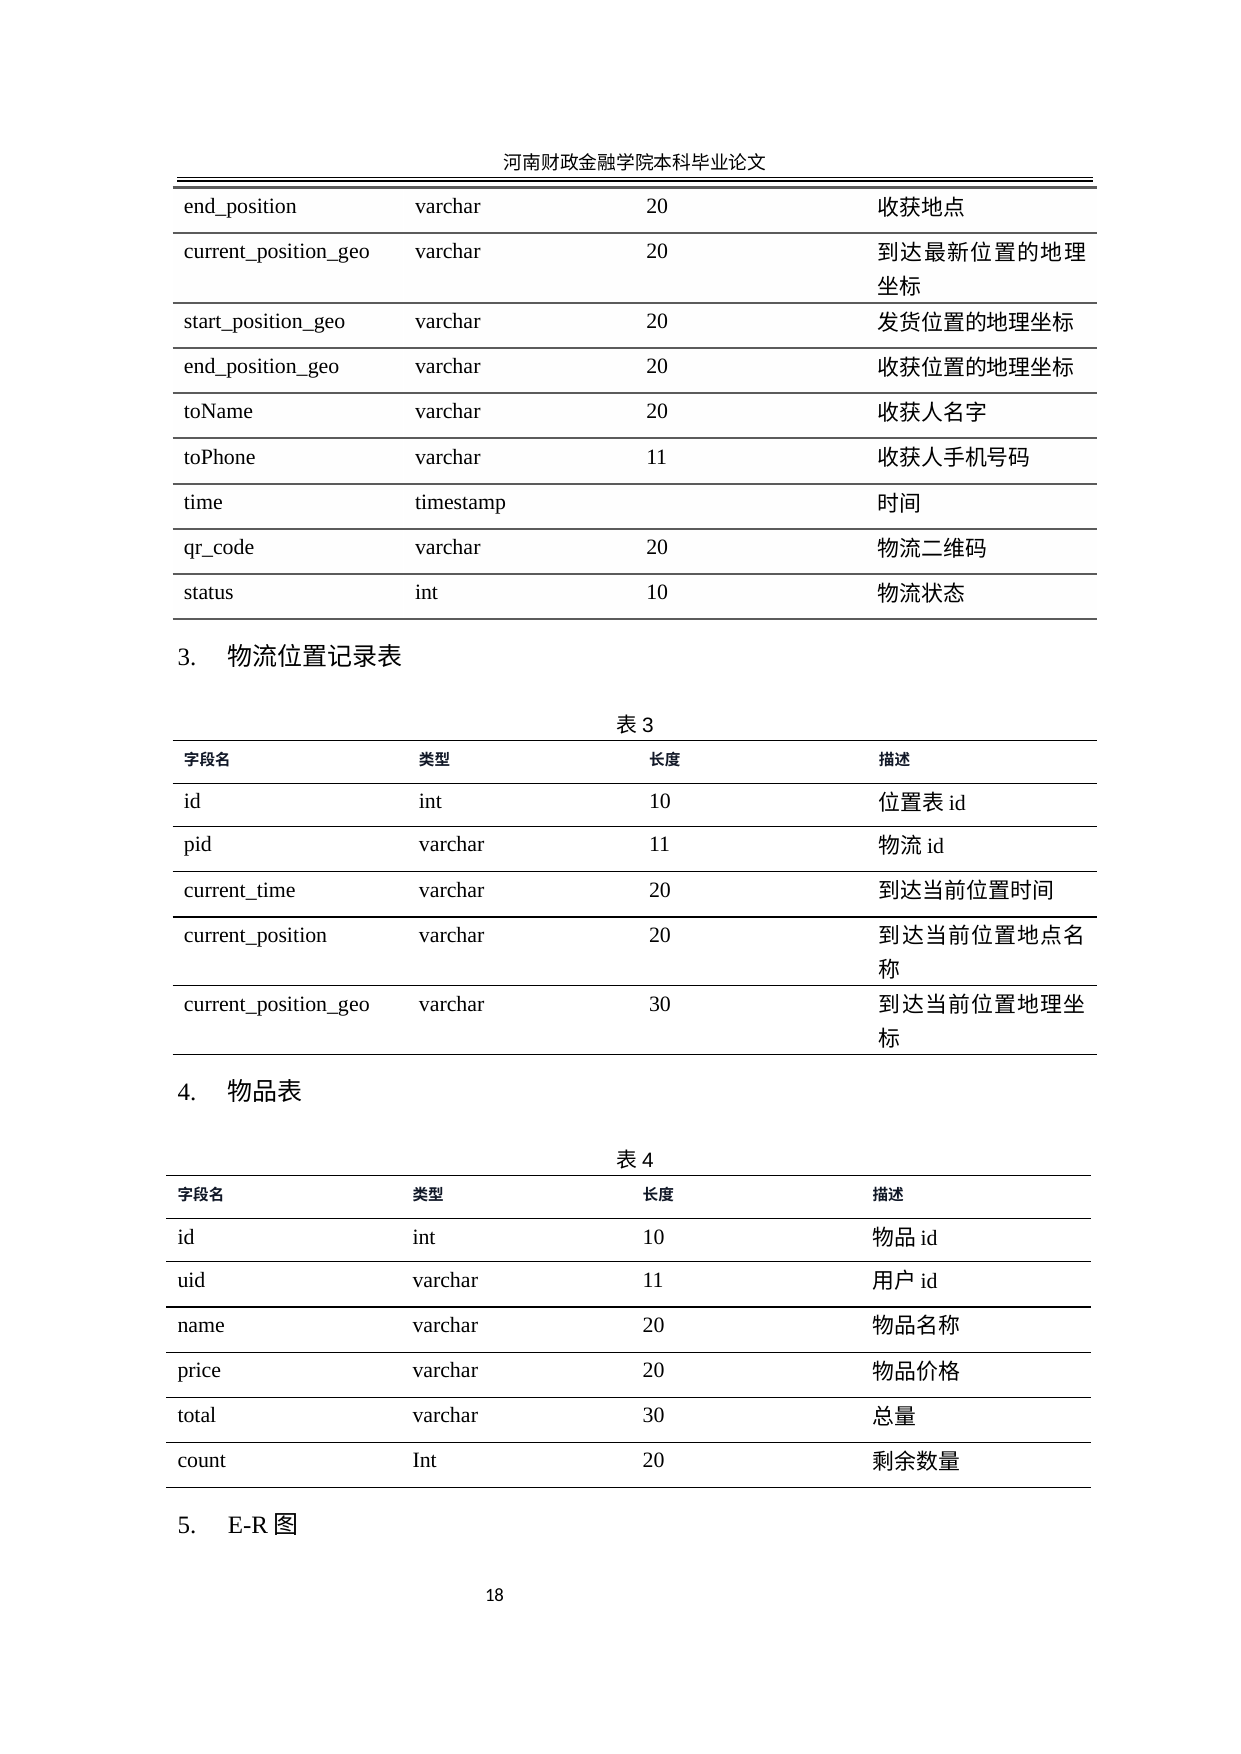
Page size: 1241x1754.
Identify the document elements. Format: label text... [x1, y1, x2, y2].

table_header 长度 [631, 1176, 861, 1218]
table_cell 到达最新位置的地理坐标 [866, 234, 1097, 302]
table_cell 收获位置的地理坐标 [866, 349, 1097, 392]
table_cell 发货位置的地理坐标 [866, 304, 1097, 347]
table_header 类型 [408, 741, 638, 783]
table_header 类型 [401, 1176, 631, 1218]
table_header 长度 [638, 741, 867, 783]
table_cell [635, 485, 866, 528]
table_cell 11 [635, 439, 866, 482]
table_cell current_time [173, 872, 407, 916]
table_header 字段名 [173, 741, 407, 783]
table_cell varchar [404, 234, 635, 302]
table_cell total [166, 1398, 401, 1442]
table_cell 用户id [861, 1262, 1091, 1306]
table_cell 20 [635, 234, 866, 302]
table_cell varchar [408, 827, 638, 871]
table_cell pid [173, 827, 407, 871]
table_cell 收获地点 [866, 189, 1097, 232]
table_cell current_position_geo [173, 234, 403, 302]
table_cell varchar [401, 1308, 631, 1352]
table_cell timestamp [404, 485, 635, 528]
table_cell 20 [631, 1353, 861, 1397]
table_cell 物品价格 [861, 1353, 1091, 1397]
table_cell 收获人名字 [866, 394, 1097, 437]
text 表 4 [177, 1141, 1093, 1175]
table_cell varchar [404, 439, 635, 482]
table_cell price [166, 1353, 401, 1397]
table_cell uid [166, 1262, 401, 1306]
table_cell id [166, 1219, 401, 1261]
table_cell 20 [635, 304, 866, 347]
table_cell varchar [401, 1353, 631, 1397]
table_cell varchar [401, 1262, 631, 1306]
table_cell 到达当前位置地理坐标 [868, 986, 1097, 1054]
table_cell 11 [631, 1262, 861, 1306]
table_cell varchar [404, 189, 635, 232]
table_cell 剩余数量 [861, 1443, 1091, 1487]
table_cell 物流id [868, 827, 1097, 871]
table_cell 20 [631, 1308, 861, 1352]
table_cell varchar [408, 918, 638, 985]
table_cell 物品id [861, 1219, 1091, 1261]
table_cell 总量 [861, 1398, 1091, 1442]
table_cell current_position_geo [173, 986, 407, 1054]
table_cell 到达当前位置地点名称 [868, 918, 1097, 985]
table_cell 20 [638, 872, 867, 916]
table_cell 30 [631, 1398, 861, 1442]
table_cell 20 [638, 918, 867, 985]
table_cell varchar [408, 872, 638, 916]
table_cell count [166, 1443, 401, 1487]
table_cell 20 [635, 189, 866, 232]
table_cell time [173, 485, 403, 528]
table_cell varchar [401, 1398, 631, 1442]
list 物品表 [177, 1055, 1093, 1123]
text 表 3 [177, 706, 1093, 740]
table_cell 收获人手机号码 [866, 439, 1097, 482]
table_cell int [408, 784, 638, 826]
table_cell varchar [404, 304, 635, 347]
table_cell 30 [638, 986, 867, 1054]
table_cell 物流状态 [866, 575, 1097, 618]
table_cell start_position_geo [173, 304, 403, 347]
table_cell int [401, 1219, 631, 1261]
table_cell current_position [173, 918, 407, 985]
table_cell 20 [635, 530, 866, 573]
table_header 字段名 [166, 1176, 401, 1218]
table_cell 物流二维码 [866, 530, 1097, 573]
table_cell id [173, 784, 407, 826]
table_cell end_position_geo [173, 349, 403, 392]
table_cell varchar [404, 530, 635, 573]
table_cell varchar [404, 394, 635, 437]
table_cell varchar [404, 349, 635, 392]
table_cell 20 [635, 349, 866, 392]
table_header 描述 [868, 741, 1097, 783]
table_cell 10 [635, 575, 866, 618]
table_cell 20 [635, 394, 866, 437]
table_cell 物品名称 [861, 1308, 1091, 1352]
table_cell toPhone [173, 439, 403, 482]
table_cell Int [401, 1443, 631, 1487]
table_cell 11 [638, 827, 867, 871]
table_cell 位置表id [868, 784, 1097, 826]
table_cell 10 [638, 784, 867, 826]
table_cell int [404, 575, 635, 618]
table_cell toName [173, 394, 403, 437]
table_cell 到达当前位置时间 [868, 872, 1097, 916]
table_cell status [173, 575, 403, 618]
table_cell name [166, 1308, 401, 1352]
table_cell 时间 [866, 485, 1097, 528]
list 物流位置记录表 [177, 620, 1093, 688]
list E-R图 [177, 1488, 1093, 1556]
table_cell 10 [631, 1219, 861, 1261]
table_cell varchar [408, 986, 638, 1054]
table_header 描述 [861, 1176, 1091, 1218]
table_cell qr_code [173, 530, 403, 573]
table_cell end_position [173, 189, 403, 232]
table_cell 20 [631, 1443, 861, 1487]
